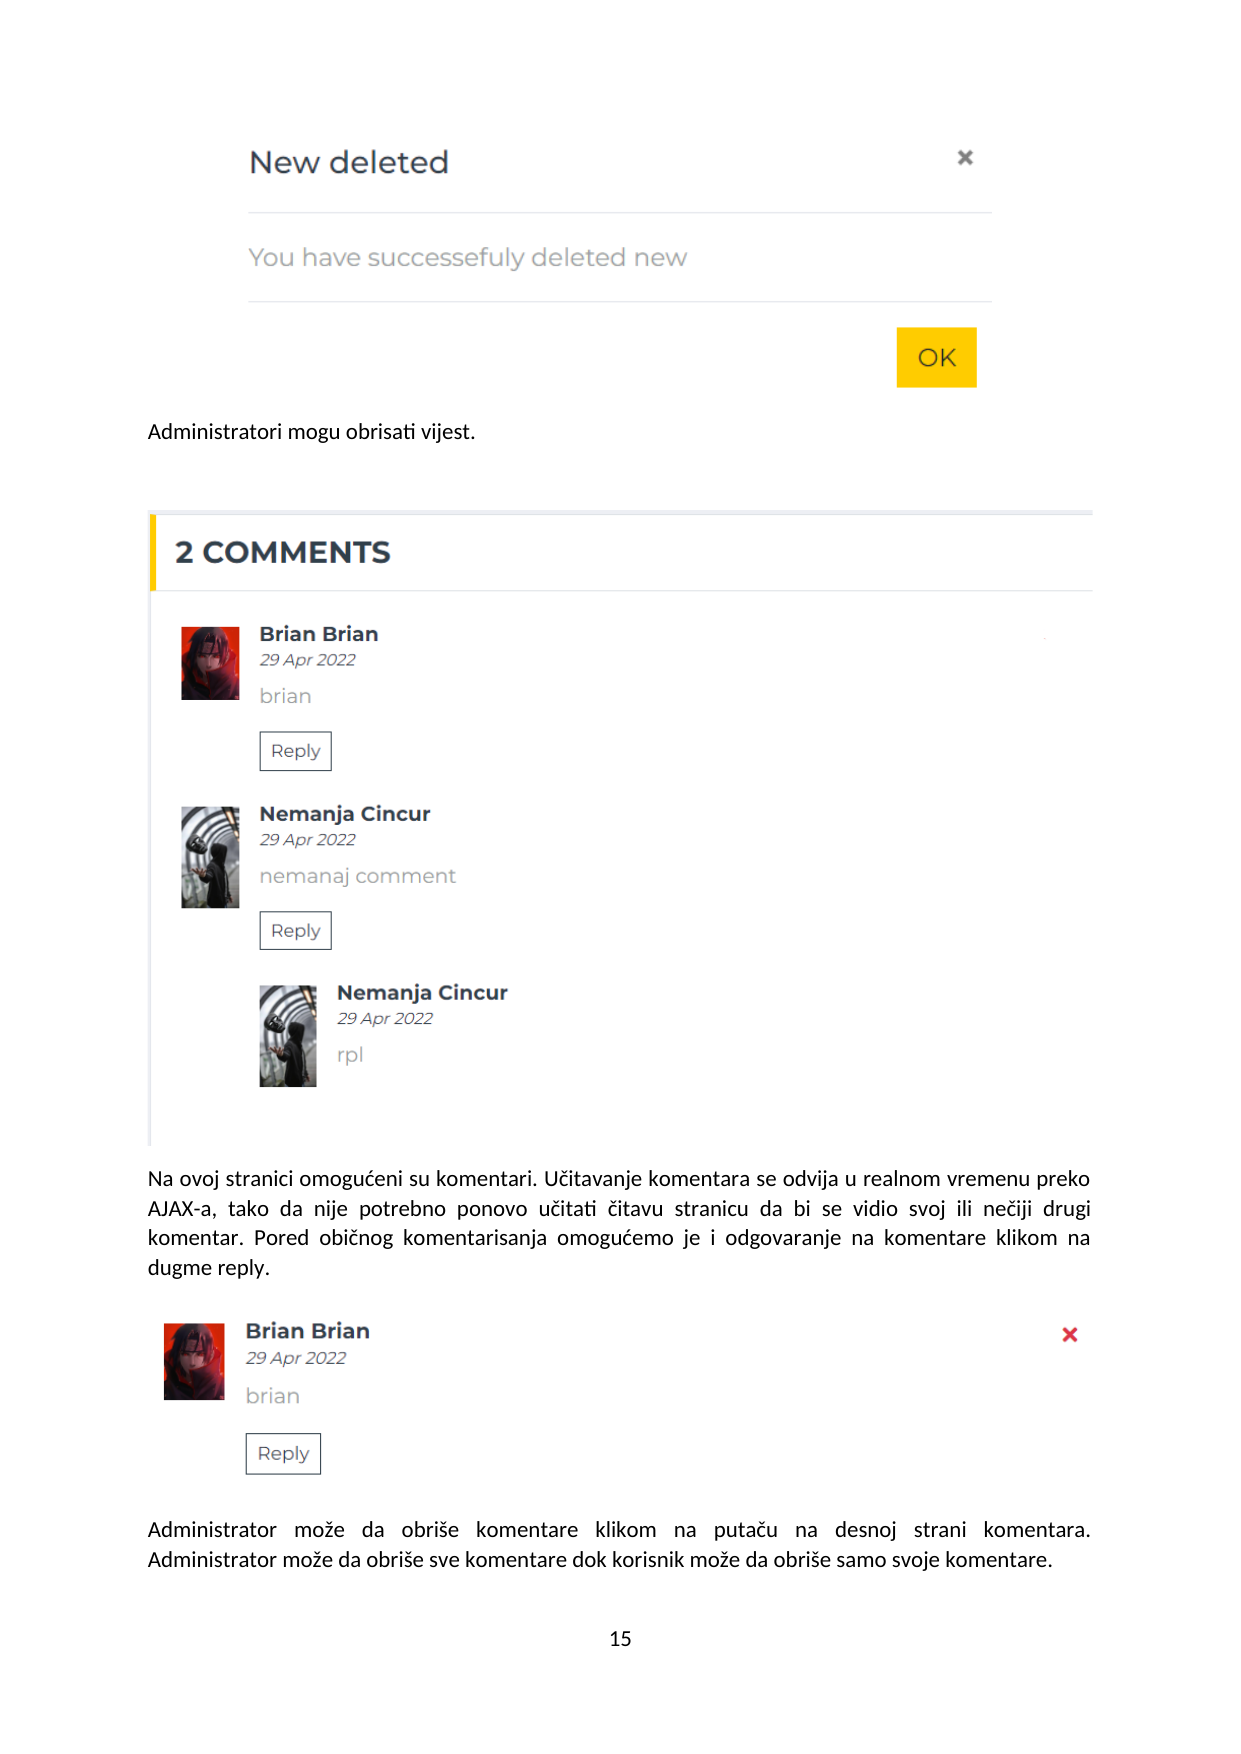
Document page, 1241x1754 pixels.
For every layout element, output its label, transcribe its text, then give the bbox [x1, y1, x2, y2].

picture [248, 147, 992, 399]
text Administrator može da obriše komentare klikom na putaču na desnoj strani komentara. Administrator može da obriše sve komentare dok korisnik može da obriše samo svoje komentare. [148, 1515, 1093, 1573]
picture [147, 1299, 1093, 1497]
text Na ovoj stranici omogućeni su komentari. Učitavanje komentara se odvija u realnom vremenu preko AJAX-a, tako da nije potrebno ponovo učitati čitavu stranicu da bi se vidio svoj ili nečiji drugi komentar. Pored običnog komentarisanja omogućemo je i odgovaranje na komentare klikom na dugme reply. [148, 1164, 1093, 1281]
text Administratori mogu obrisati vijest. [148, 417, 1093, 445]
picture [147, 510, 1093, 1146]
